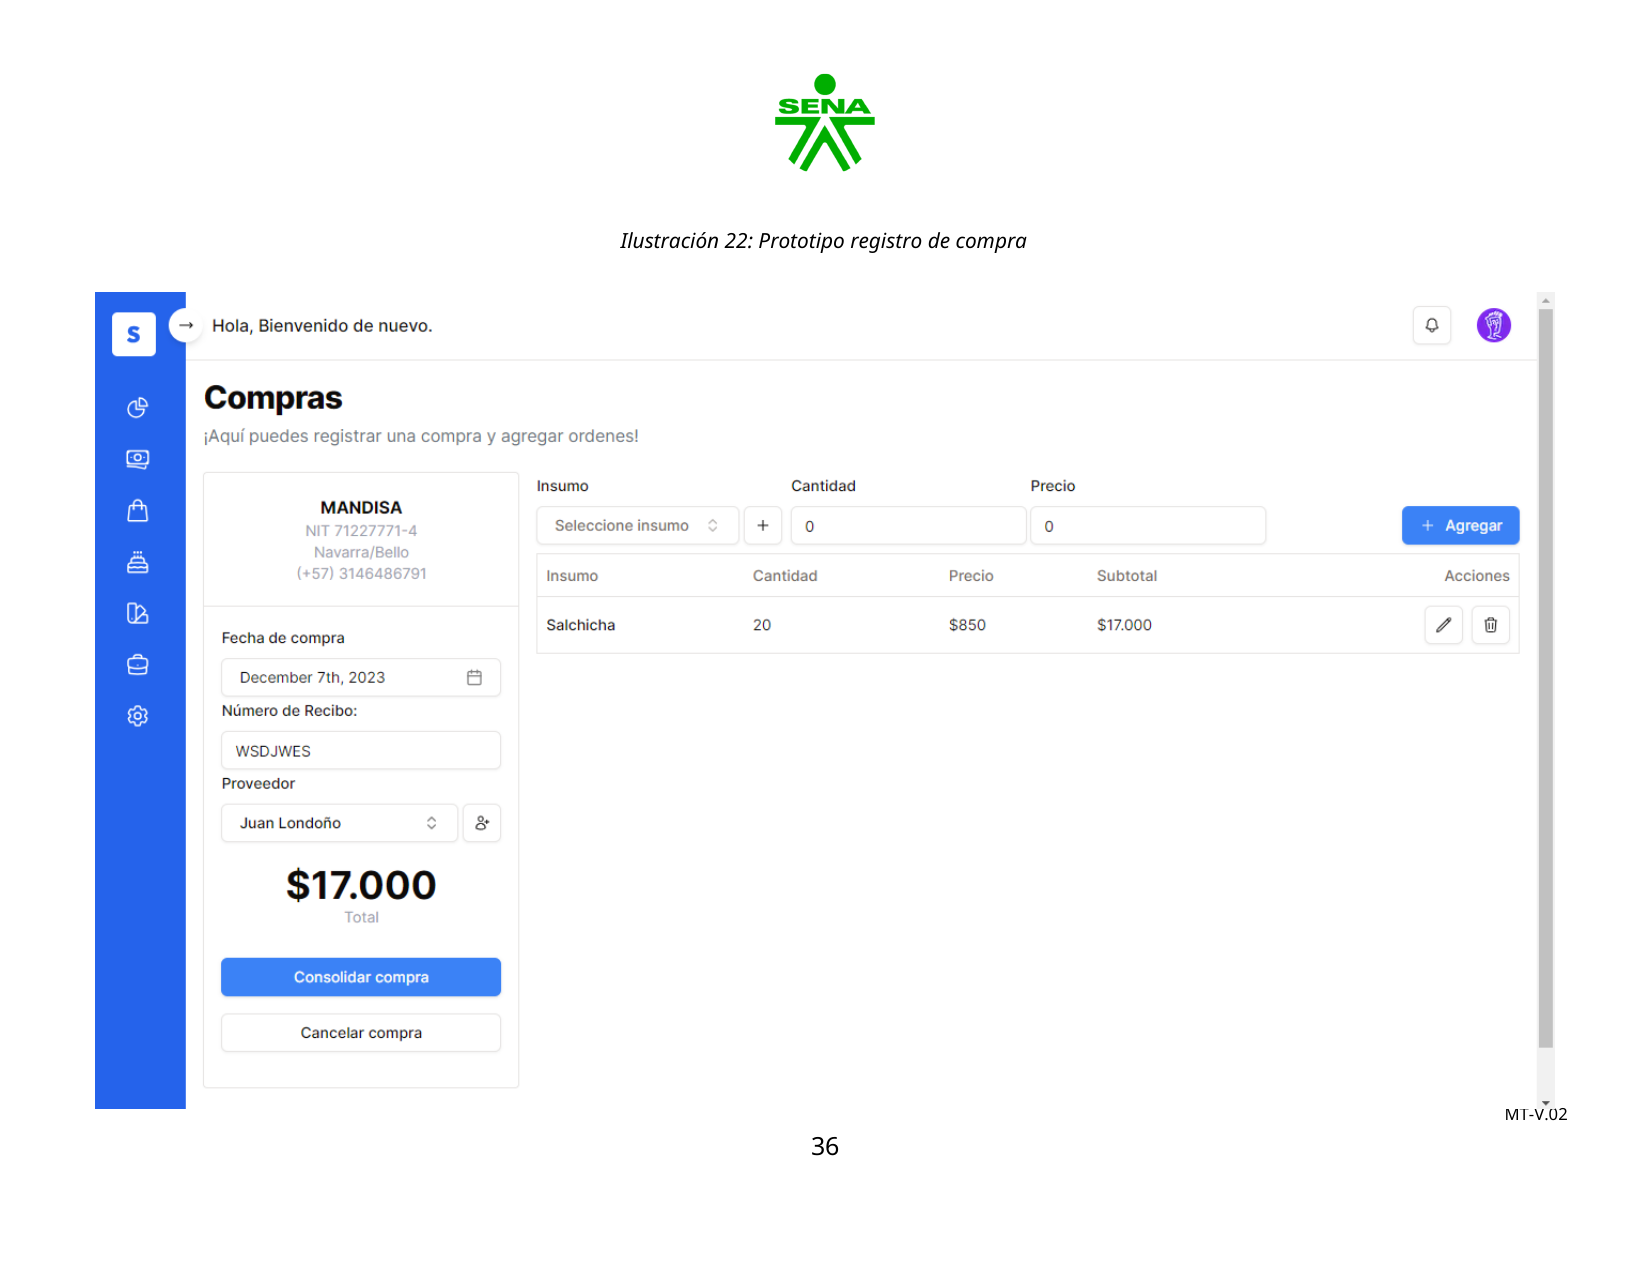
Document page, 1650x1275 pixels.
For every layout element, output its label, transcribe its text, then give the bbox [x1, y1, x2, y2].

picture [775, 73, 875, 172]
picture [95, 292, 1555, 1109]
text Ilustración 22: Prototipo registro de compra [148, 226, 1502, 255]
